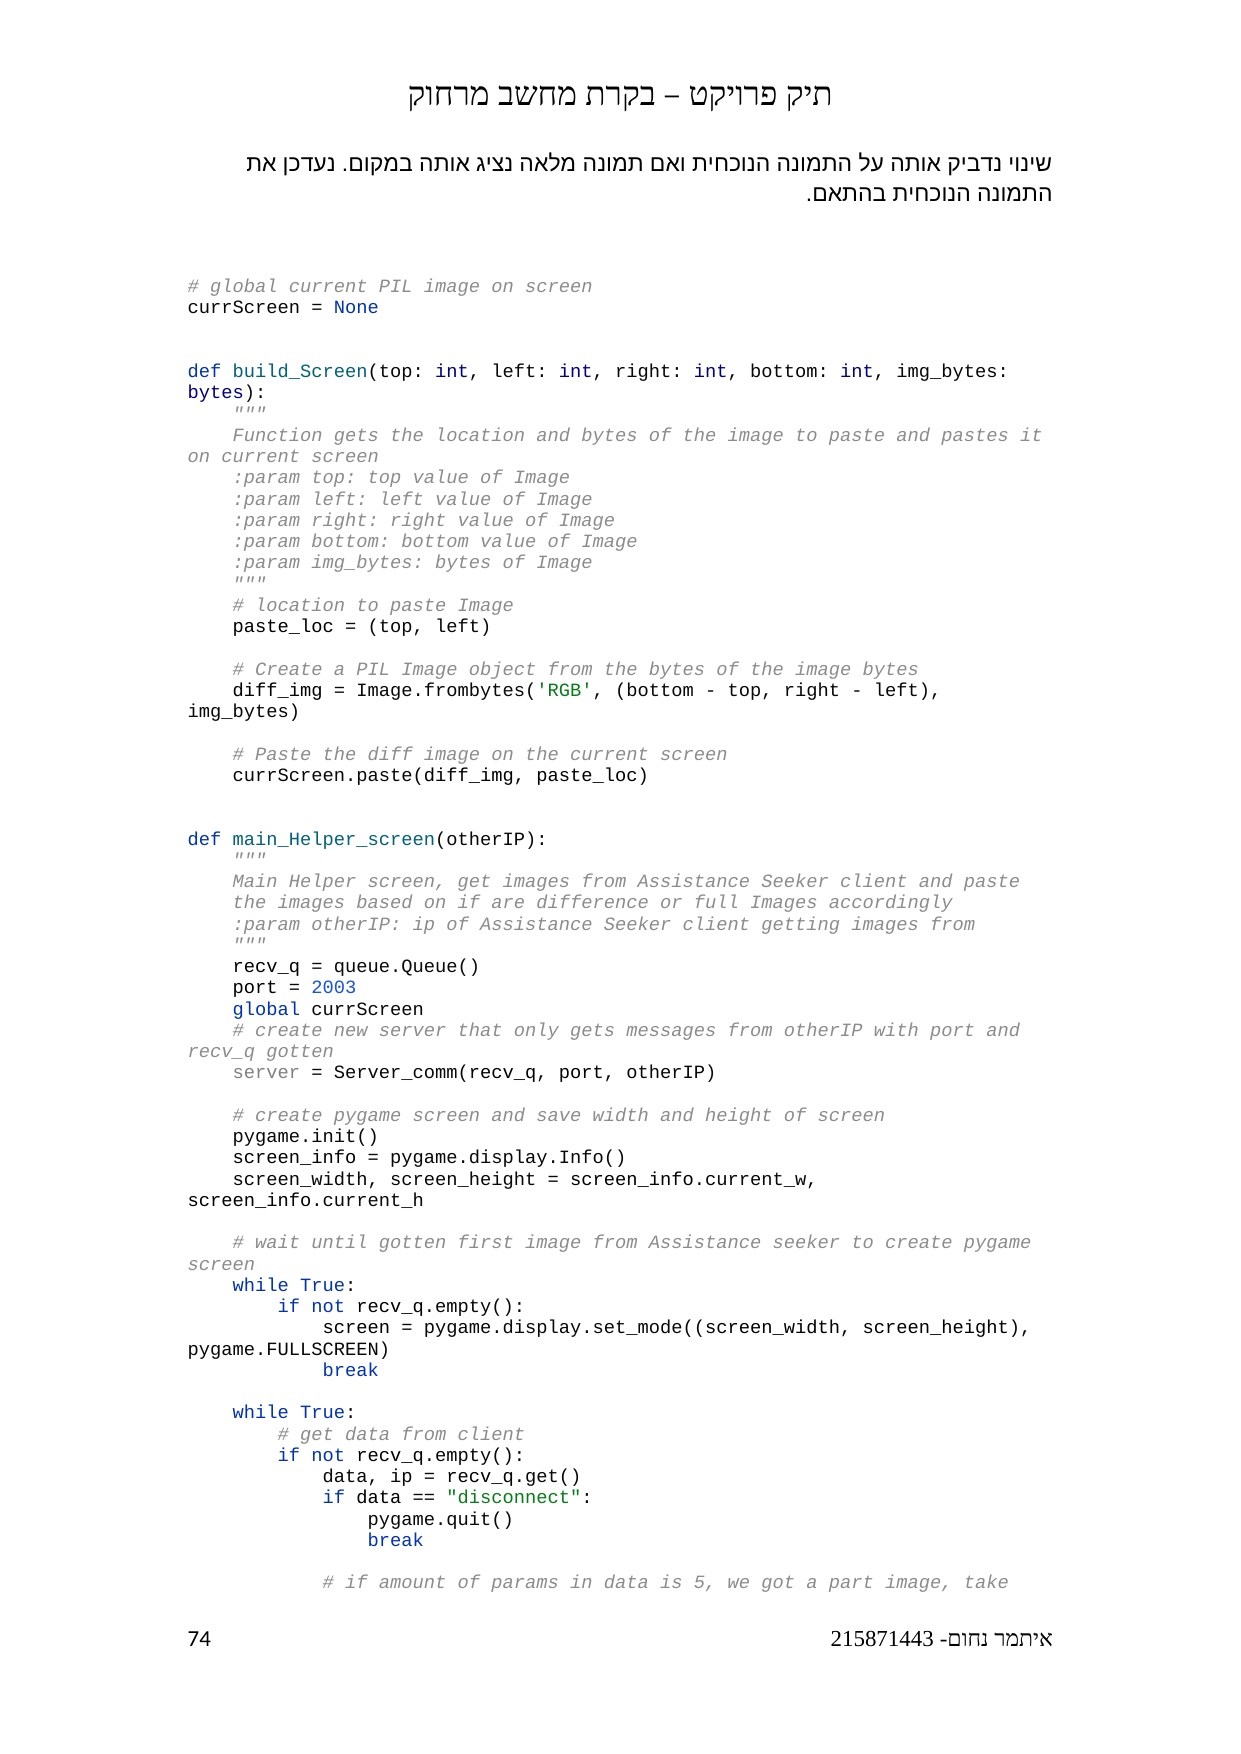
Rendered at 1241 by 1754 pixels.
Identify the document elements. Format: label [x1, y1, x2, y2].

text [187, 277, 1053, 1594]
picture [257, 835, 262, 843]
picture [257, 367, 262, 375]
text [187, 150, 1053, 207]
